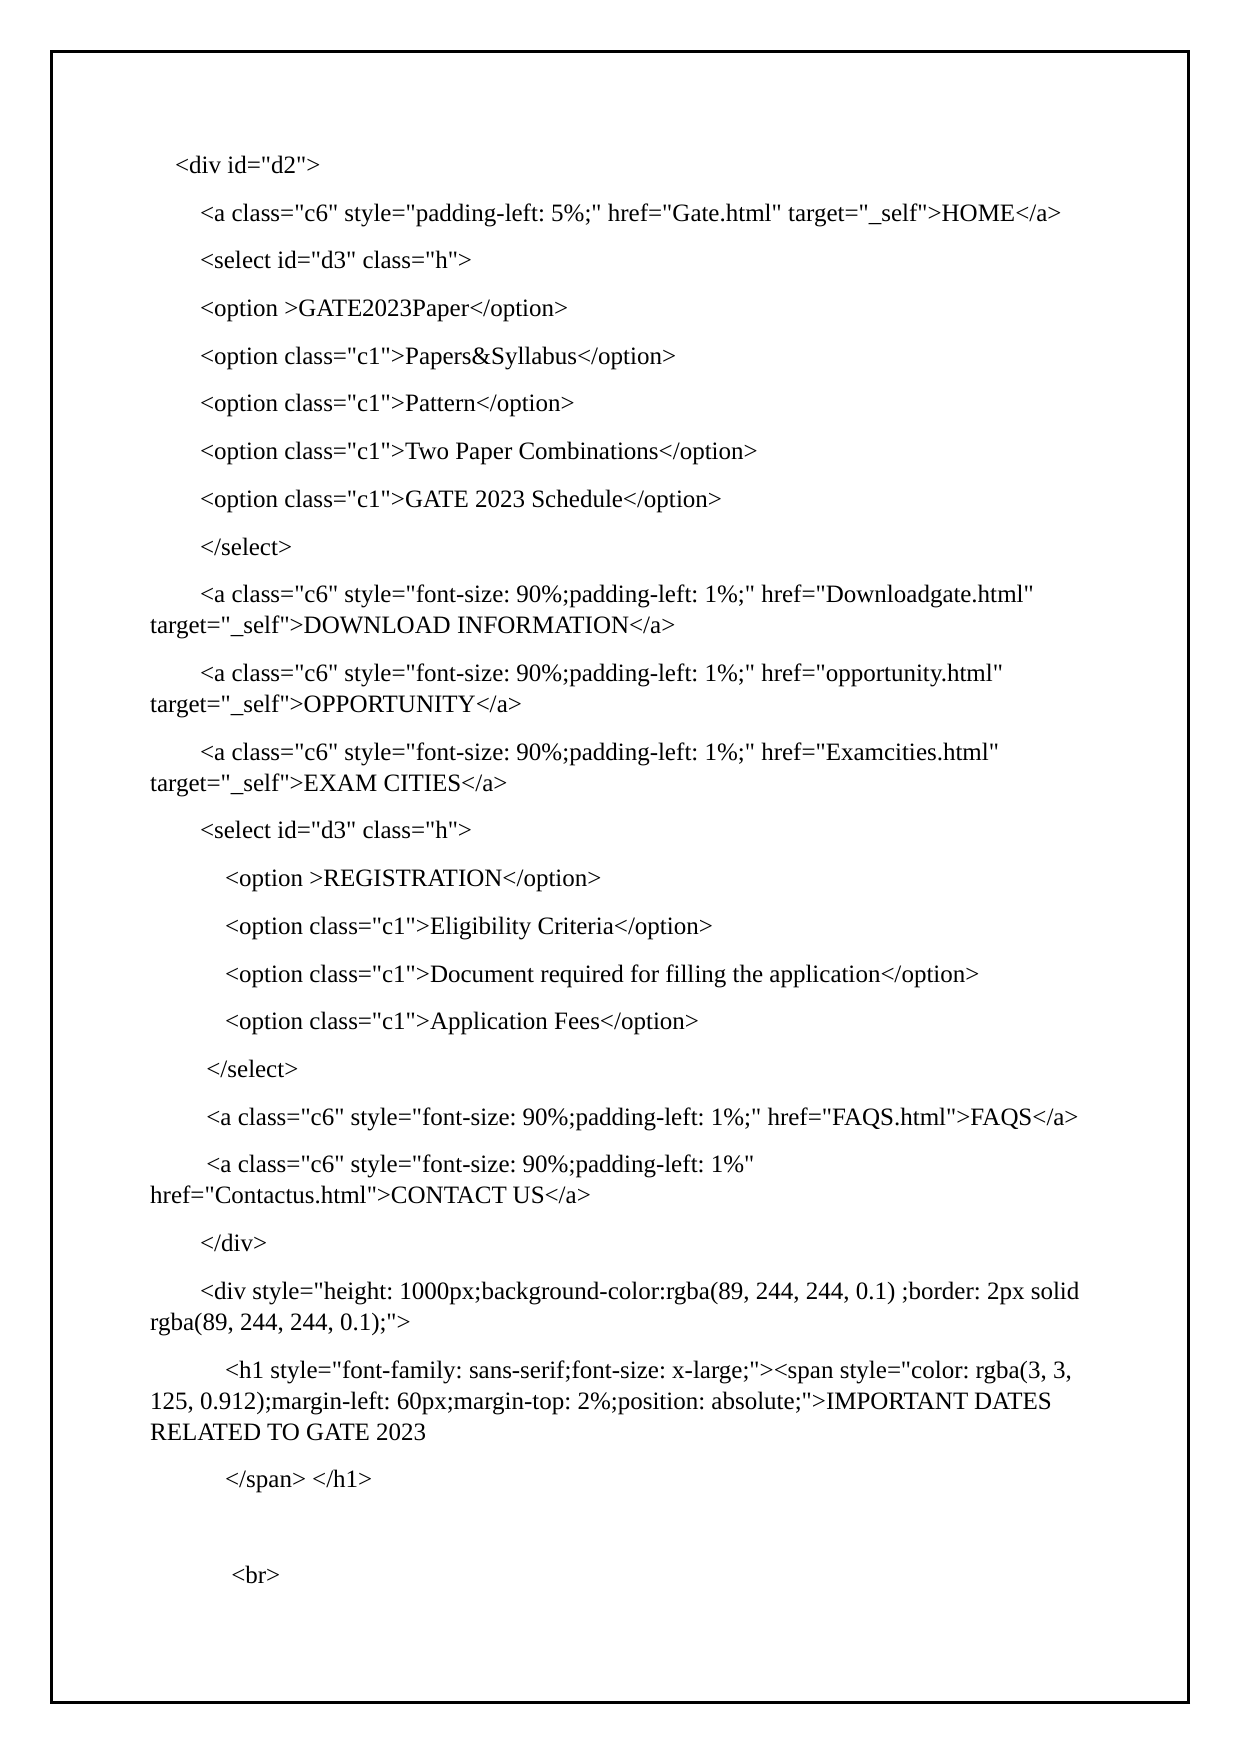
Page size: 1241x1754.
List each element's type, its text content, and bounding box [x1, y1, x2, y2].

text </select> [150, 532, 1090, 560]
text <div style="height: 1000px;background-color:rgba(89, 244, 244, 0.1) ;border: 2px solid rgba(89, 244, 244, 0.1);"> [150, 1276, 1090, 1336]
text </div> [150, 1228, 1090, 1257]
text <a class="c6" style="padding-left: 5%;" href="Gate.html" target="_self">HOME</a> [150, 198, 1090, 226]
text <option class="c1">Application Fees</option> [150, 1006, 1090, 1035]
text <div id="d2"> [150, 150, 1090, 179]
text </select> [150, 1054, 1090, 1083]
text <a class="c6" style="font-size: 90%;padding-left: 1%" href="Contactus.html">CONTACT US</a> [150, 1149, 1090, 1209]
text <option class="c1">Pattern</option> [150, 388, 1090, 417]
text <option >GATE2023Paper</option> [150, 293, 1090, 322]
text <select id="d3" class="h"> [150, 816, 1090, 844]
text <a class="c6" style="font-size: 90%;padding-left: 1%;" href="Downloadgate.html" target="_self">DOWNLOAD INFORMATION</a> [150, 579, 1090, 639]
text <br> [150, 1560, 1090, 1589]
text <option class="c1">Document required for filling the application</option> [150, 959, 1090, 987]
text <option class="c1">Two Paper Combinations</option> [150, 436, 1090, 465]
text <a class="c6" style="font-size: 90%;padding-left: 1%;" href="FAQS.html">FAQS</a> [150, 1102, 1090, 1131]
text <h1 style="font-family: sans-serif;font-size: x-large;"><span style="color: rgba(3, 3, 125, 0.912);margin-left: 60px;margin-top: 2%;position: absolute;">IMPORTANT DATES RELATED TO GATE 2023 [150, 1355, 1090, 1446]
text <a class="c6" style="font-size: 90%;padding-left: 1%;" href="Examcities.html" target="_self">EXAM CITIES</a> [150, 737, 1090, 797]
text <option >REGISTRATION</option> [150, 863, 1090, 892]
text <a class="c6" style="font-size: 90%;padding-left: 1%;" href="opportunity.html" target="_self">OPPORTUNITY</a> [150, 658, 1090, 718]
text <option class="c1">Papers&Syllabus</option> [150, 341, 1090, 369]
text <option class="c1">Eligibility Criteria</option> [150, 911, 1090, 940]
text <option class="c1">GATE 2023 Schedule</option> [150, 484, 1090, 513]
text </span> </h1> [150, 1464, 1090, 1493]
text <select id="d3" class="h"> [150, 245, 1090, 274]
